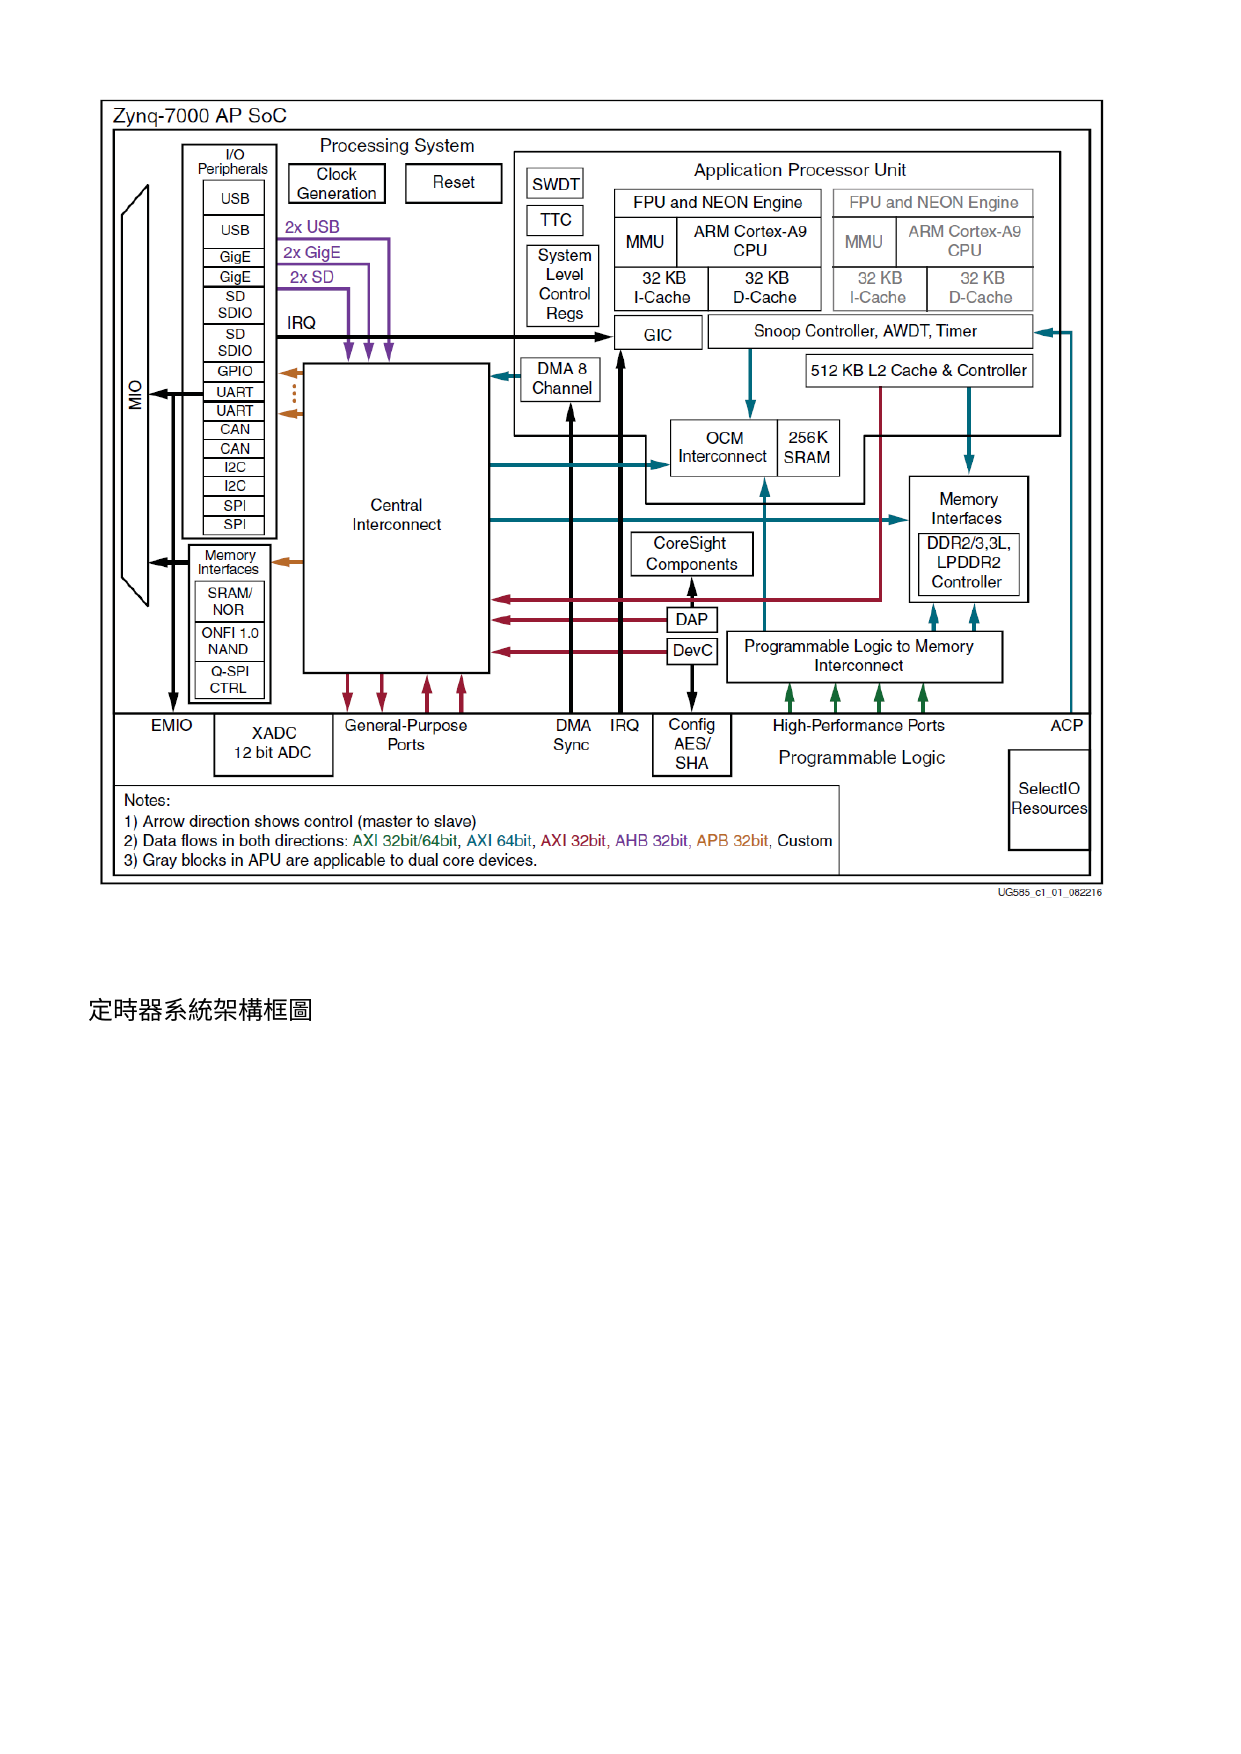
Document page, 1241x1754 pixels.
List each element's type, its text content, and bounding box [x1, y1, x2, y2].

text 定時器系統架構框圖 [89, 989, 1152, 1027]
picture [88, 89, 1113, 905]
